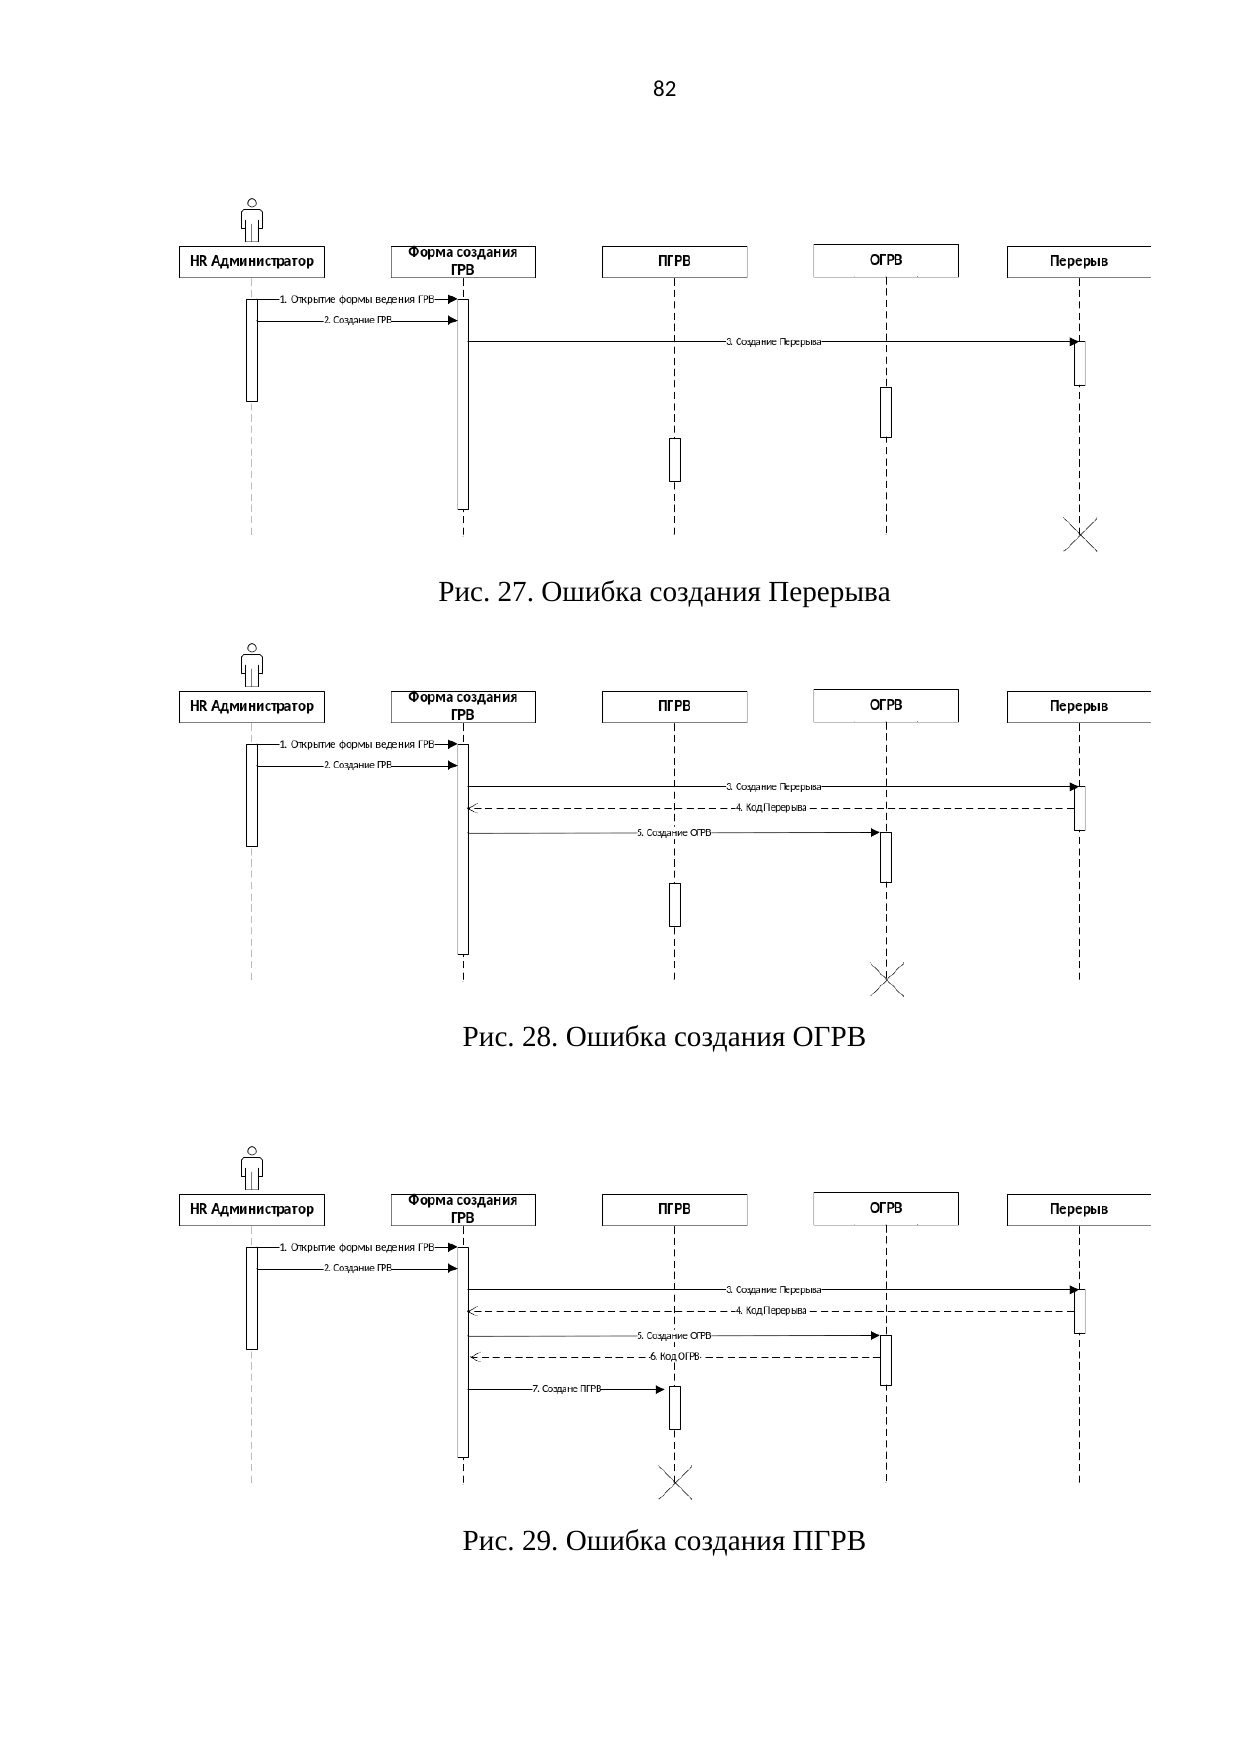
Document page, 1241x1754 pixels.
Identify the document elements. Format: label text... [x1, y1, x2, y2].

text Рис. 28. Ошибка создания ОГРВ [177, 642, 1152, 1053]
text Рис. 27. Ошибка создания Перерыва [177, 197, 1152, 608]
text Рис. 29. Ошибка создания ПГРВ [177, 1145, 1152, 1556]
